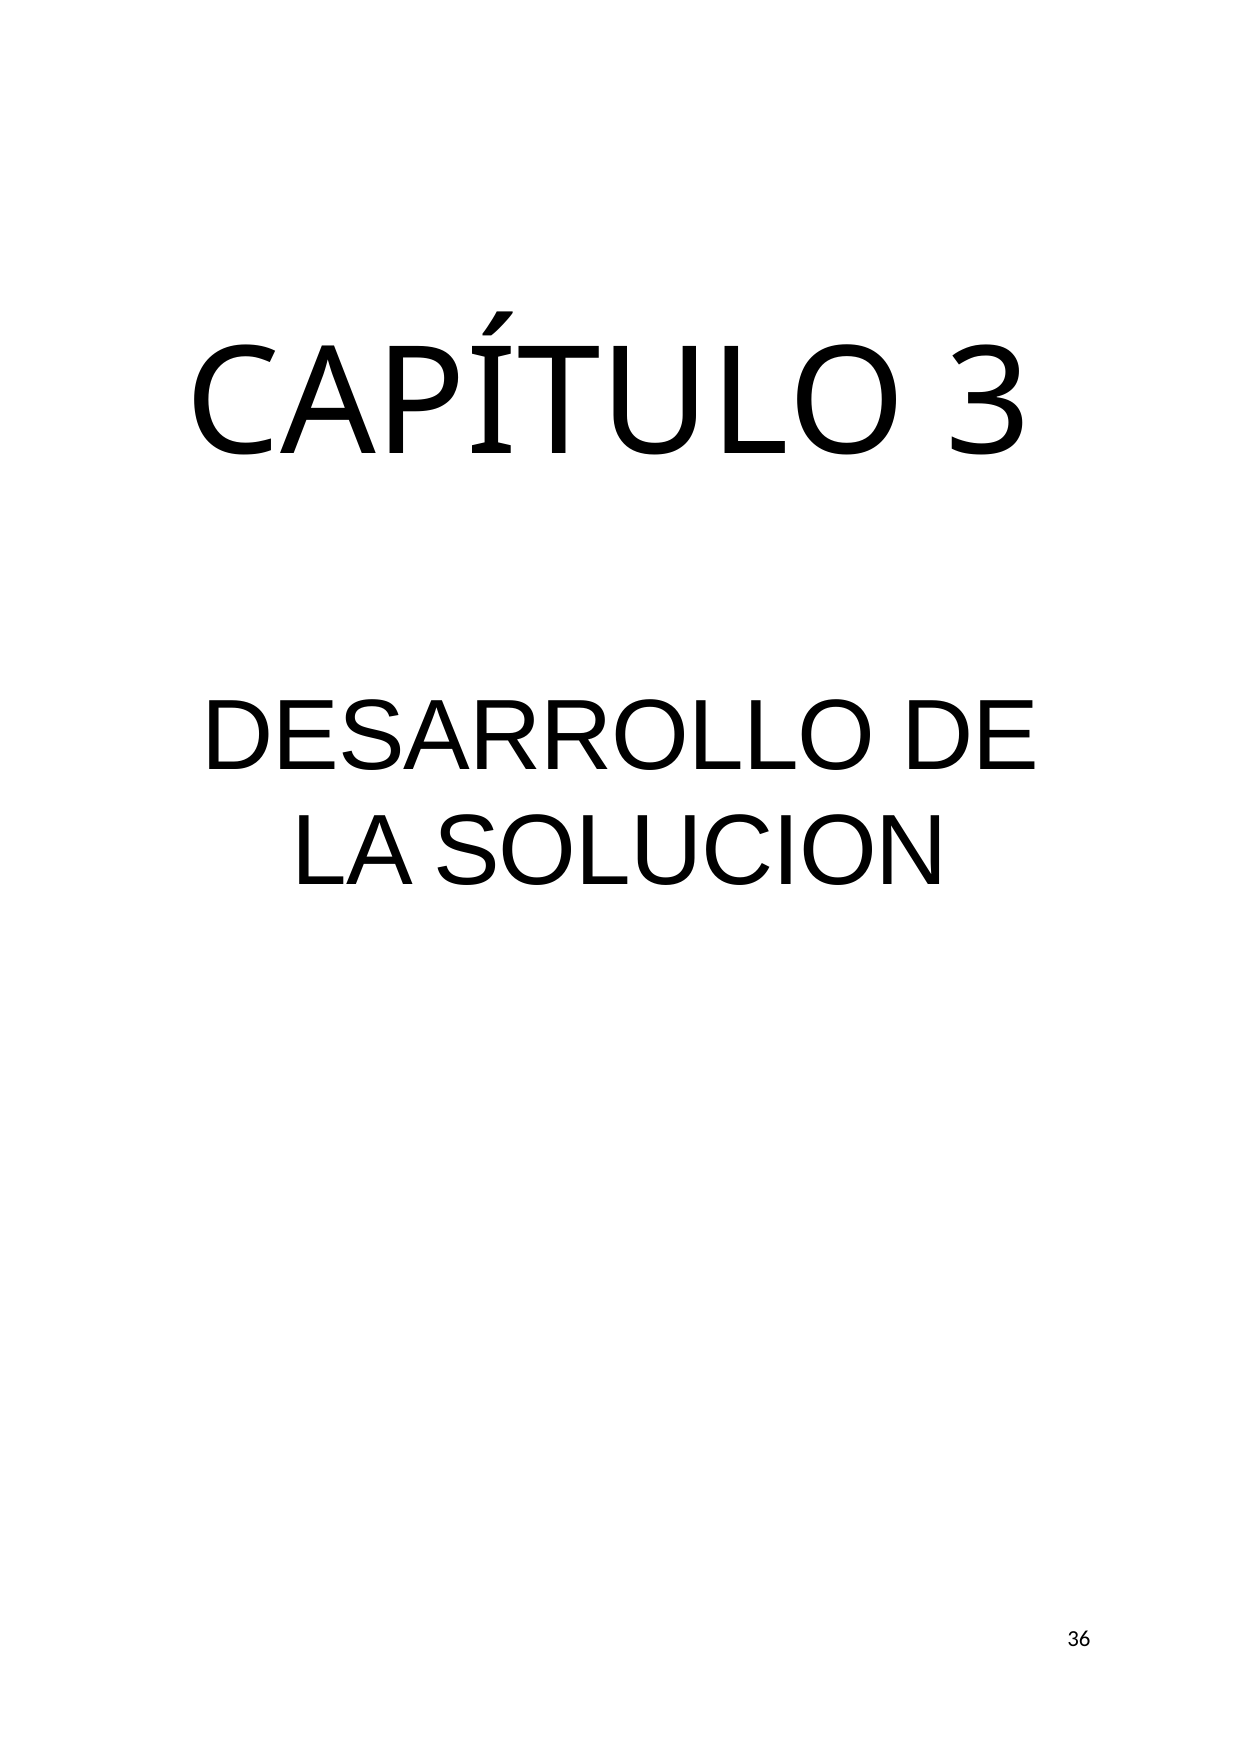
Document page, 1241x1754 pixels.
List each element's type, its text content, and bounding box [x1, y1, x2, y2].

title DESARROLLO DE LA SOLUCION [150, 675, 1090, 905]
subtitle CAPÍTULO 3 [185, 293, 1090, 497]
